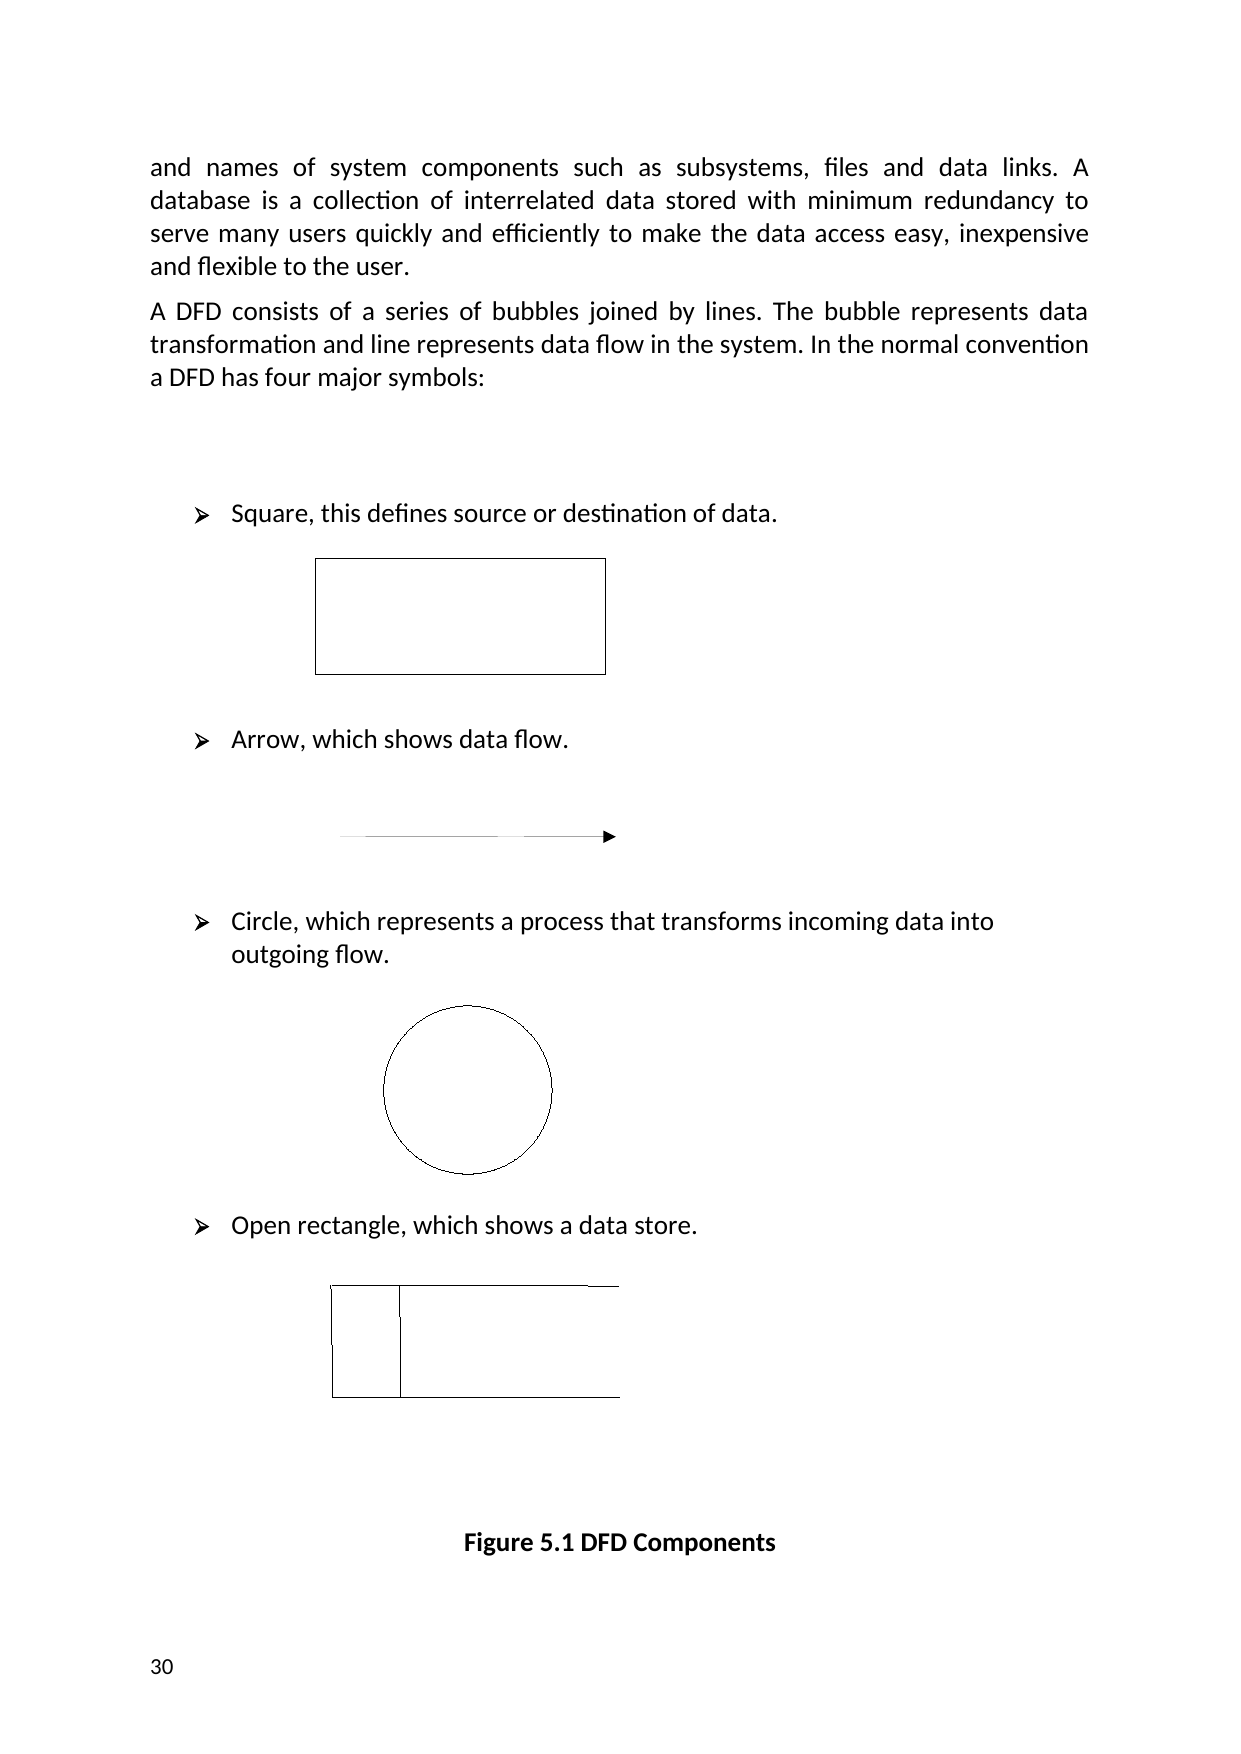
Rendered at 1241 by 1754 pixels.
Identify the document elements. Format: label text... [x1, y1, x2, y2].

text Figure 5.1 DFD Components [150, 1525, 1090, 1558]
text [150, 150, 1090, 282]
list Square, this defines source or destination of data. [194, 497, 1090, 530]
list Circle, which represents a process that transforms incoming data into outgoing flow. [194, 904, 1090, 970]
list Arrow, which shows data flow. [194, 722, 1090, 755]
text A DFD consists of a series of bubbles joined by lines. The bubble represents data transformation and line represents data flow in the system. In the normal convention a DFD has four major symbols: [150, 294, 1090, 394]
list Open rectangle, which shows a data store. [194, 1208, 1090, 1241]
